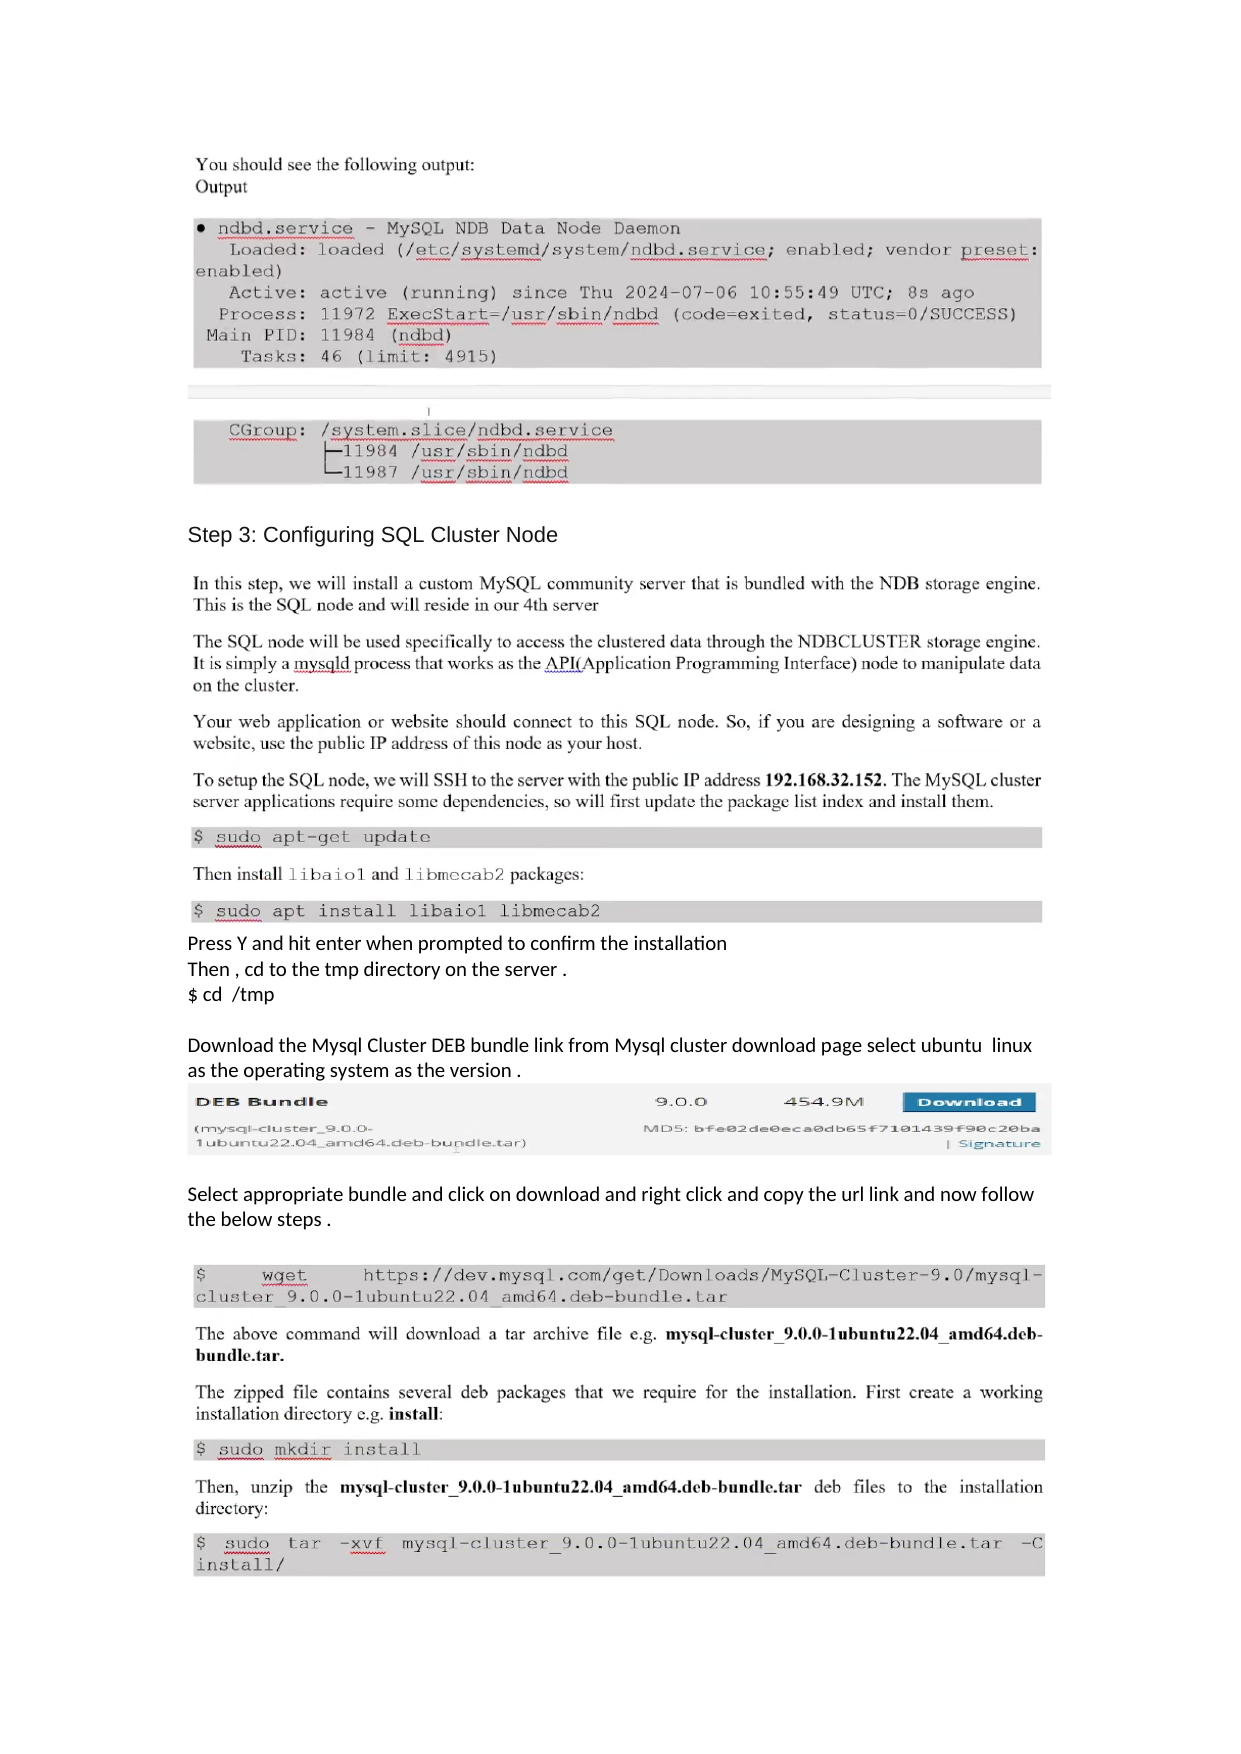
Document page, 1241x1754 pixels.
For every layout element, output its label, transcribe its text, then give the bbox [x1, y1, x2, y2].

text Select appropriate bundle and click on download and right click and copy the url link and now follow the below steps . [187, 1181, 1053, 1232]
text Press Y and hit enter when prompted to confirm the installation [187, 931, 1053, 956]
picture [187, 1083, 1052, 1156]
text Step 3: Configuring SQL Cluster Node [187, 522, 1053, 547]
text $ cd /tmp [187, 981, 1053, 1007]
picture [187, 572, 1052, 931]
picture [187, 1257, 1052, 1582]
text Then , cd to the tmp directory on the server . [187, 956, 1053, 981]
text Download the Mysql Cluster DEB bundle link from Mysql cluster download page select ubuntu linux as the operating system as the version . [187, 1032, 1053, 1083]
picture [187, 150, 1052, 497]
